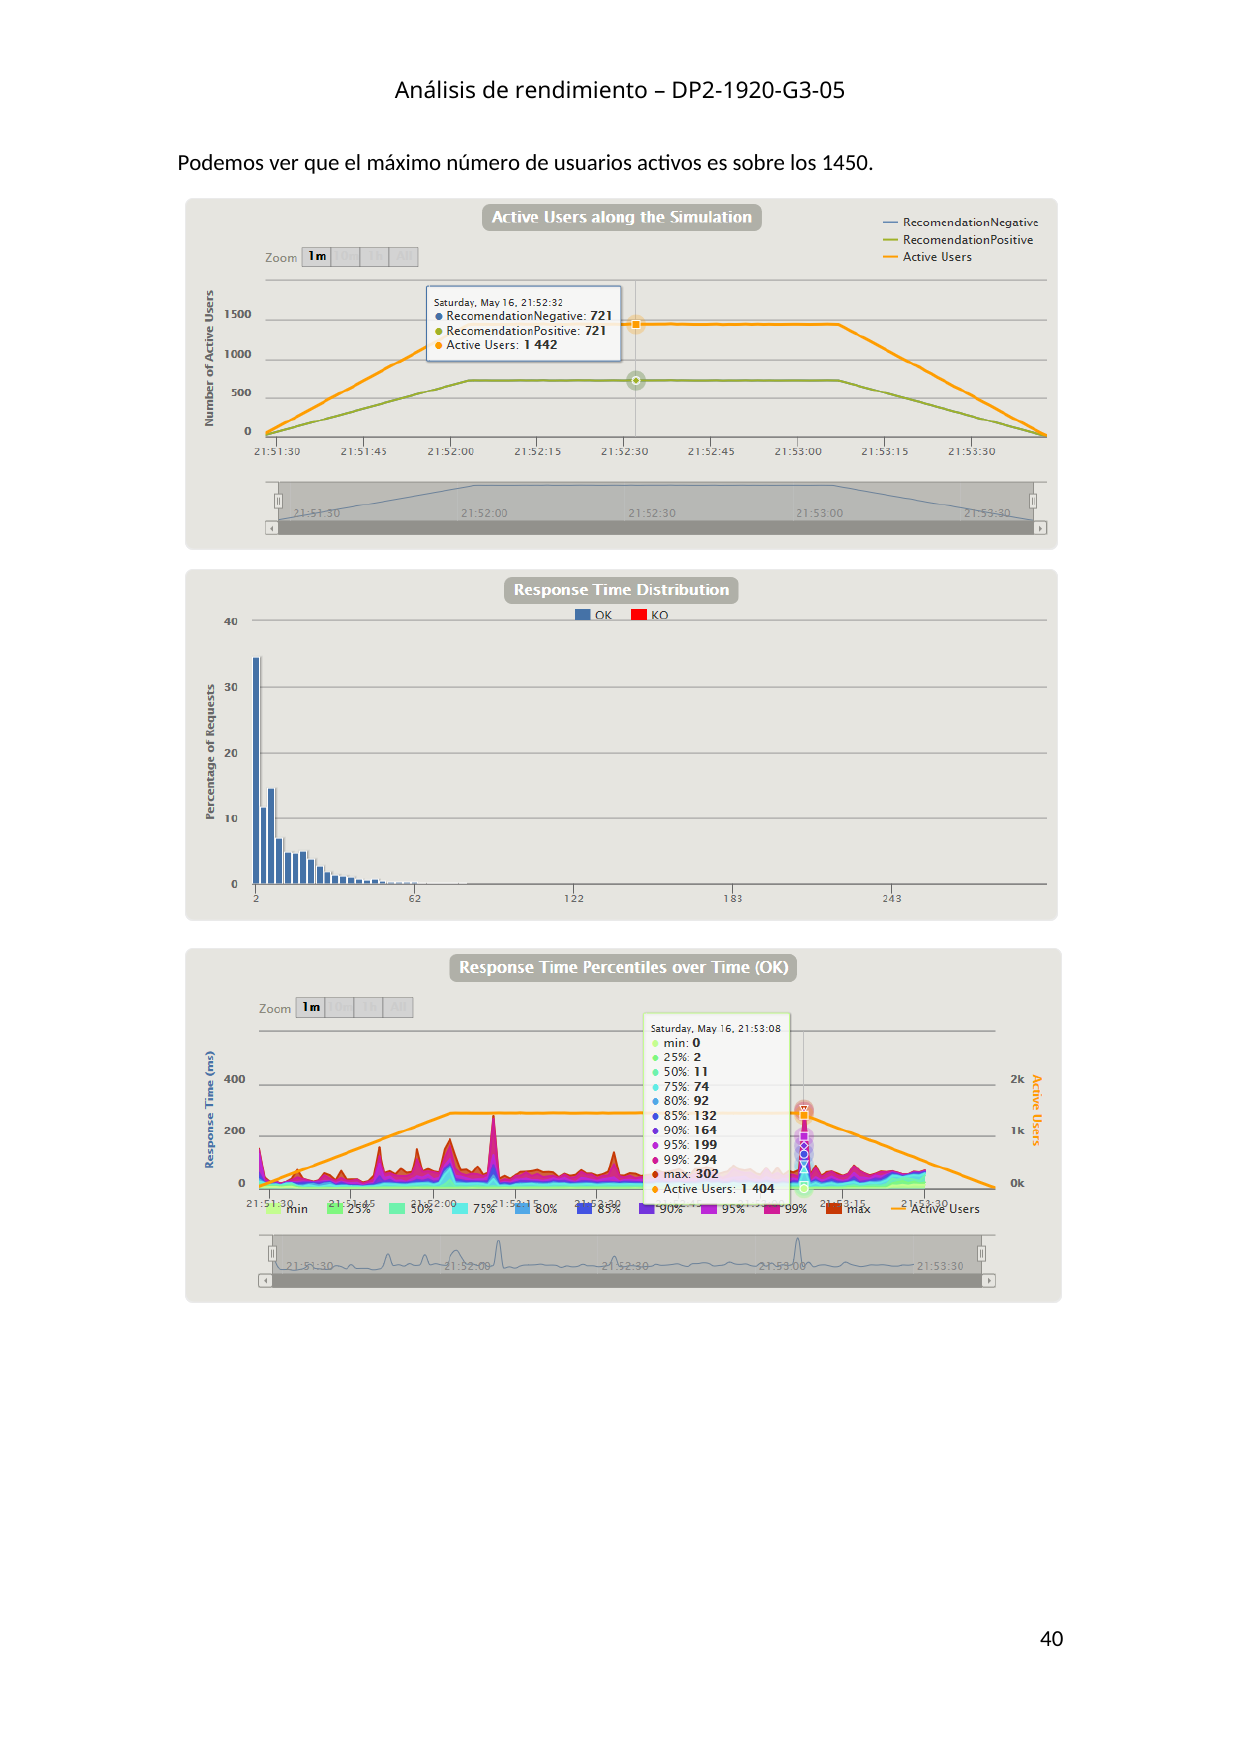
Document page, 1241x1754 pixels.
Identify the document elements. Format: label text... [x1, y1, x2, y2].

picture [177, 194, 1063, 929]
text Podemos ver que el máximo número de usuarios activos es sobre los 1450. [177, 148, 1063, 176]
picture [177, 947, 1063, 1314]
